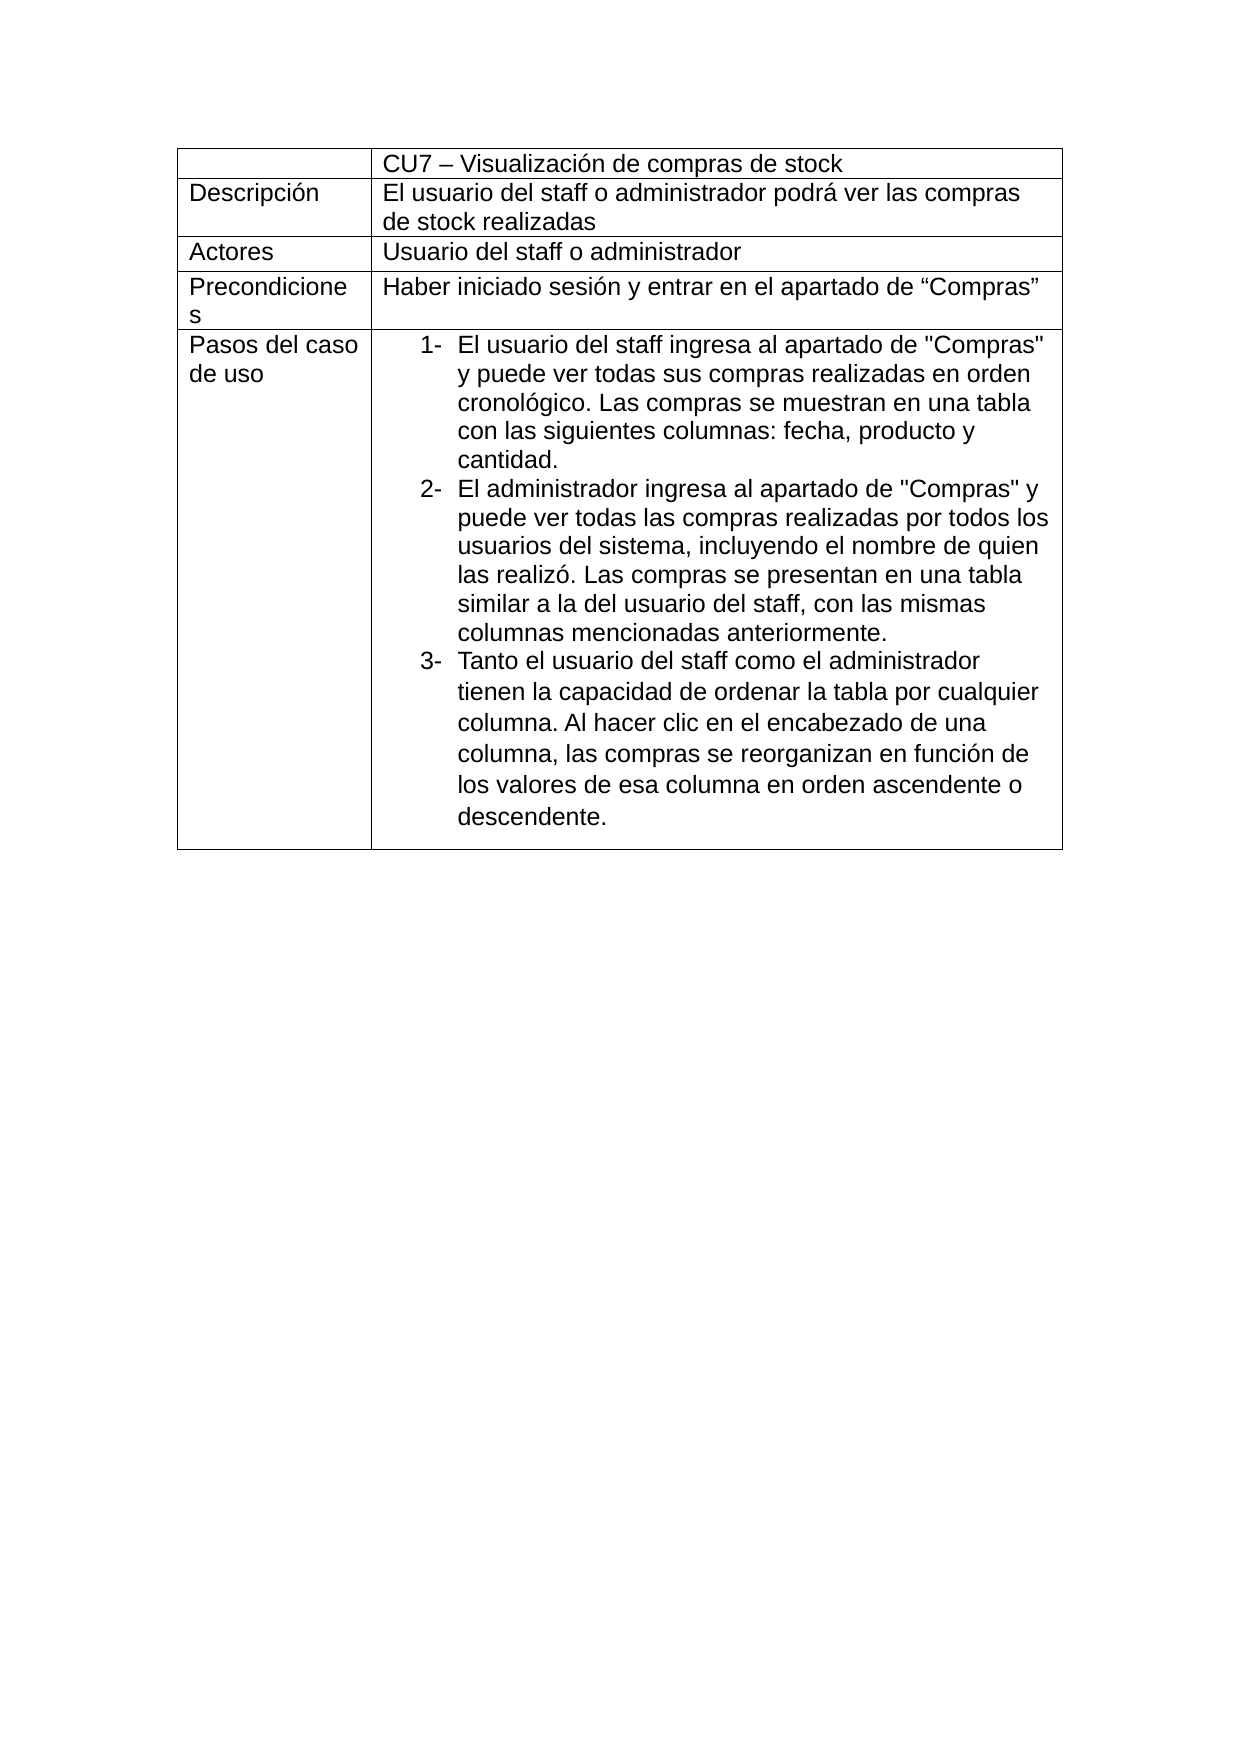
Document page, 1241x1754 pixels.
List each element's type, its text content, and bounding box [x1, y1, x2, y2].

table_cell Usuario del staff o administrador [372, 237, 1062, 271]
table_cell El usuario del staff ingresa al apartado de "Compras" y puede ver todas sus compras realizadas en orden cronológico. Las compras se muestran en una tabla con las siguientes columnas: fecha, producto y cantidad. El administrador ingresa al apartado de "Compras" y puede ver todas las compras realizadas por todos los usuarios del sistema, incluyendo el nombre de quien las realizó. Las compras se presentan en una tabla similar a la del usuario del staff, con las mismas columnas mencionadas anteriormente. Tanto el usuario del staff como el administrador tienen la capacidad de ordenar la tabla por cualquier columna. Al hacer clic en el encabezado de una columna, las compras se reorganizan en función de los valores de esa columna en orden ascendente o descendente. [372, 330, 1062, 849]
table_header CU7 – Visualización de compras de stock [372, 149, 1062, 177]
table_cell El usuario del staff o administrador podrá ver las compras de stock realizadas [372, 179, 1062, 236]
table_cell Precondiciones [178, 272, 371, 329]
table_cell Descripción [178, 179, 371, 236]
table_cell Actores [178, 237, 371, 271]
table_cell Haber iniciado sesión y entrar en el apartado de “Compras” [372, 272, 1062, 329]
table_cell Pasos del caso de uso [178, 330, 371, 849]
table_header [178, 149, 371, 177]
